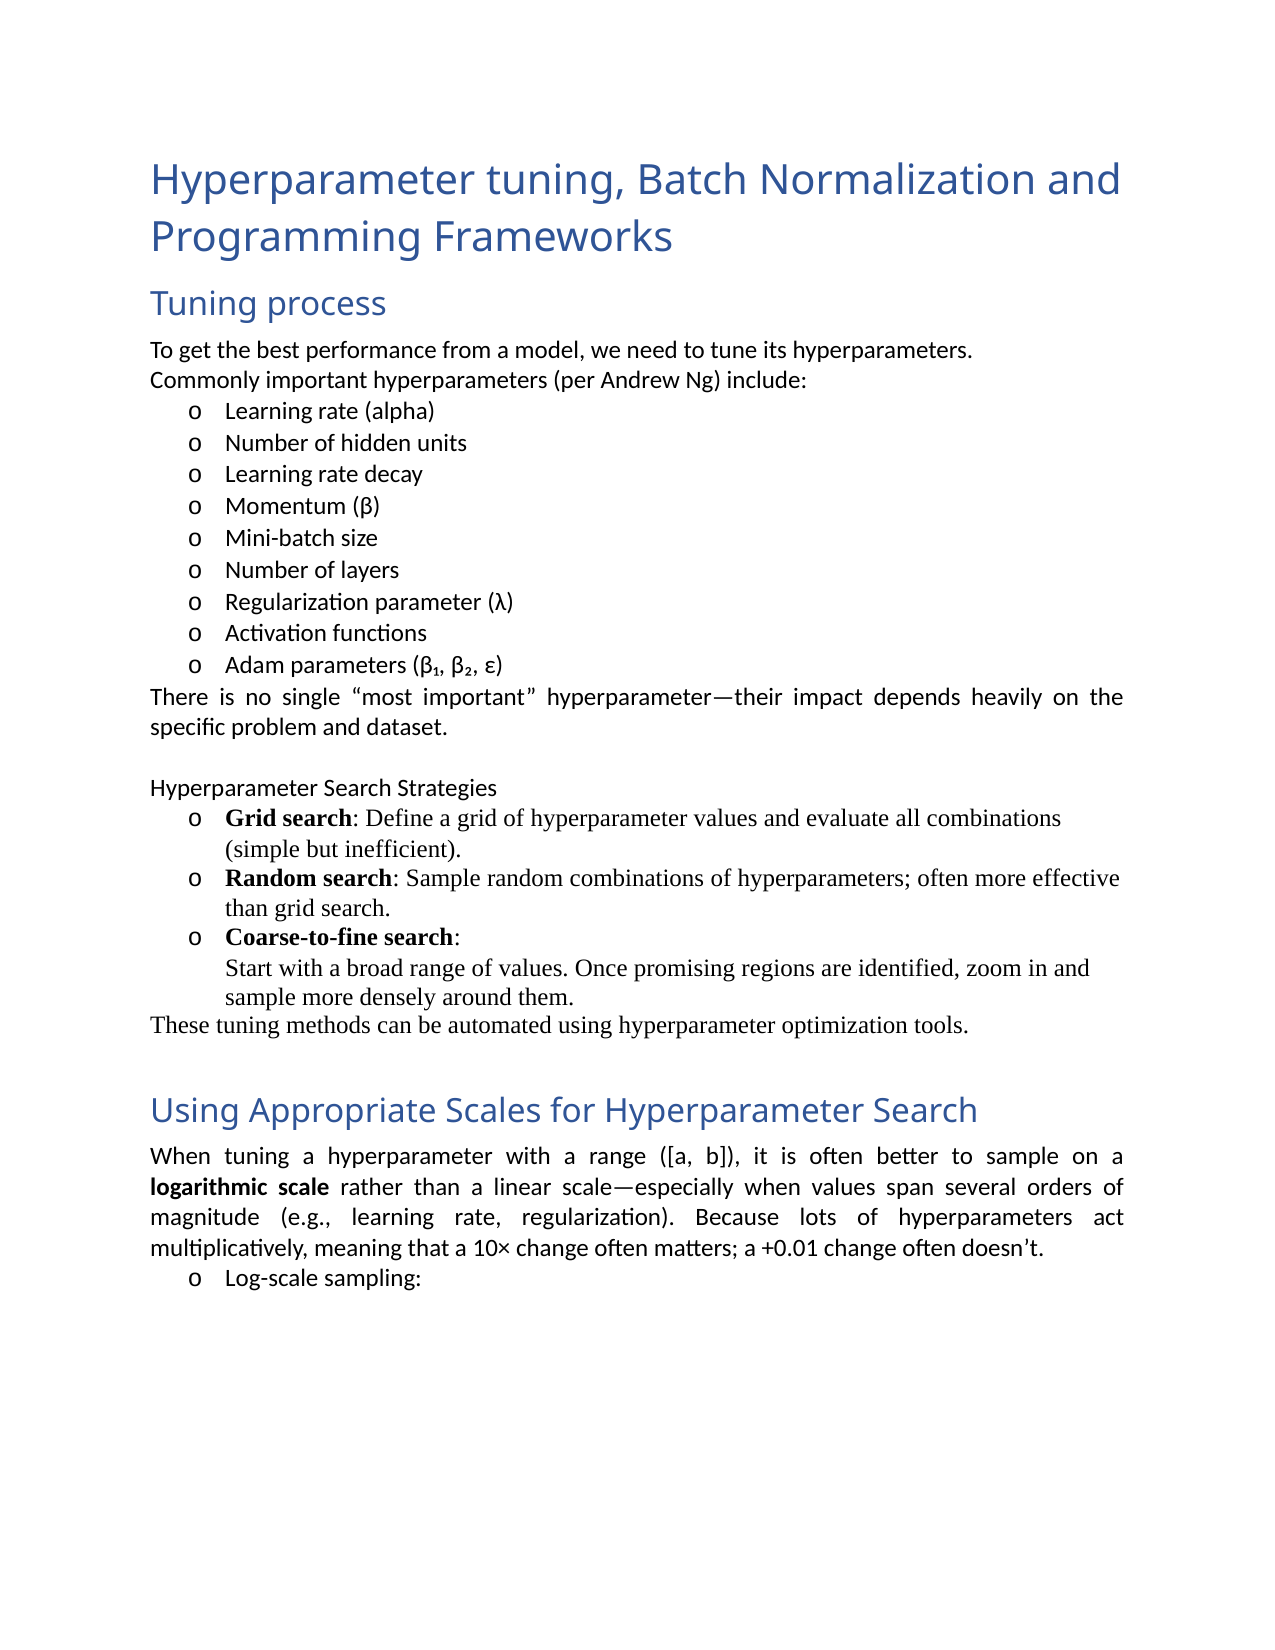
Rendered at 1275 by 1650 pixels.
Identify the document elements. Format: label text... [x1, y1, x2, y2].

list Log-scale sampling: [187, 1262, 1125, 1294]
list Learning rate (alpha) [187, 395, 1125, 427]
text There is no single “most important” hyperparameter—their impact depends heavily on the specific problem and dataset. [150, 681, 1125, 742]
text These tuning methods can be automated using hyperparameter optimization tools. [150, 1011, 1125, 1039]
list Grid search: Define a grid of hyperparameter values and evaluate all combinations (simple but inefficient). [187, 803, 1125, 863]
list Activation functions [187, 617, 1125, 649]
subtitle Using Appropriate Scales for Hyperparameter Search [150, 1086, 1125, 1132]
list Momentum (β) [187, 490, 1125, 522]
subtitle Tuning process [150, 280, 1125, 326]
text To get the best performance from a model, we need to tune its hyperparameters. [150, 334, 1125, 364]
list Mini-batch size [187, 522, 1125, 554]
list Coarse-to-fine search: Start with a broad range of values. Once promising regions are identified, zoom in and sample more densely around them. [187, 922, 1125, 1011]
list Regularization parameter (λ) [187, 586, 1125, 617]
text Commonly important hyperparameters (per Andrew Ng) include: [150, 364, 1125, 395]
list Adam parameters (β₁, β₂, ε) [187, 649, 1125, 681]
subtitle Hyperparameter tuning, Batch Normalization and Programming Frameworks [150, 150, 1125, 263]
text When tuning a hyperparameter with a range ([a, b]), it is often better to sample on a logarithmic scale rather than a linear scale—especially when values span several orders of magnitude (e.g., learning rate, regularization). Because lots of hyperparameters act multiplicatively, meaning that a 10× change often matters; a +0.01 change often doesn’t. [150, 1140, 1125, 1262]
list Number of layers [187, 554, 1125, 586]
list Number of hidden units [187, 427, 1125, 458]
subtitle Hyperparameter Search Strategies [150, 772, 1125, 803]
list Random search: Sample random combinations of hyperparameters; often more effective than grid search. [187, 863, 1125, 922]
list Learning rate decay [187, 458, 1125, 490]
